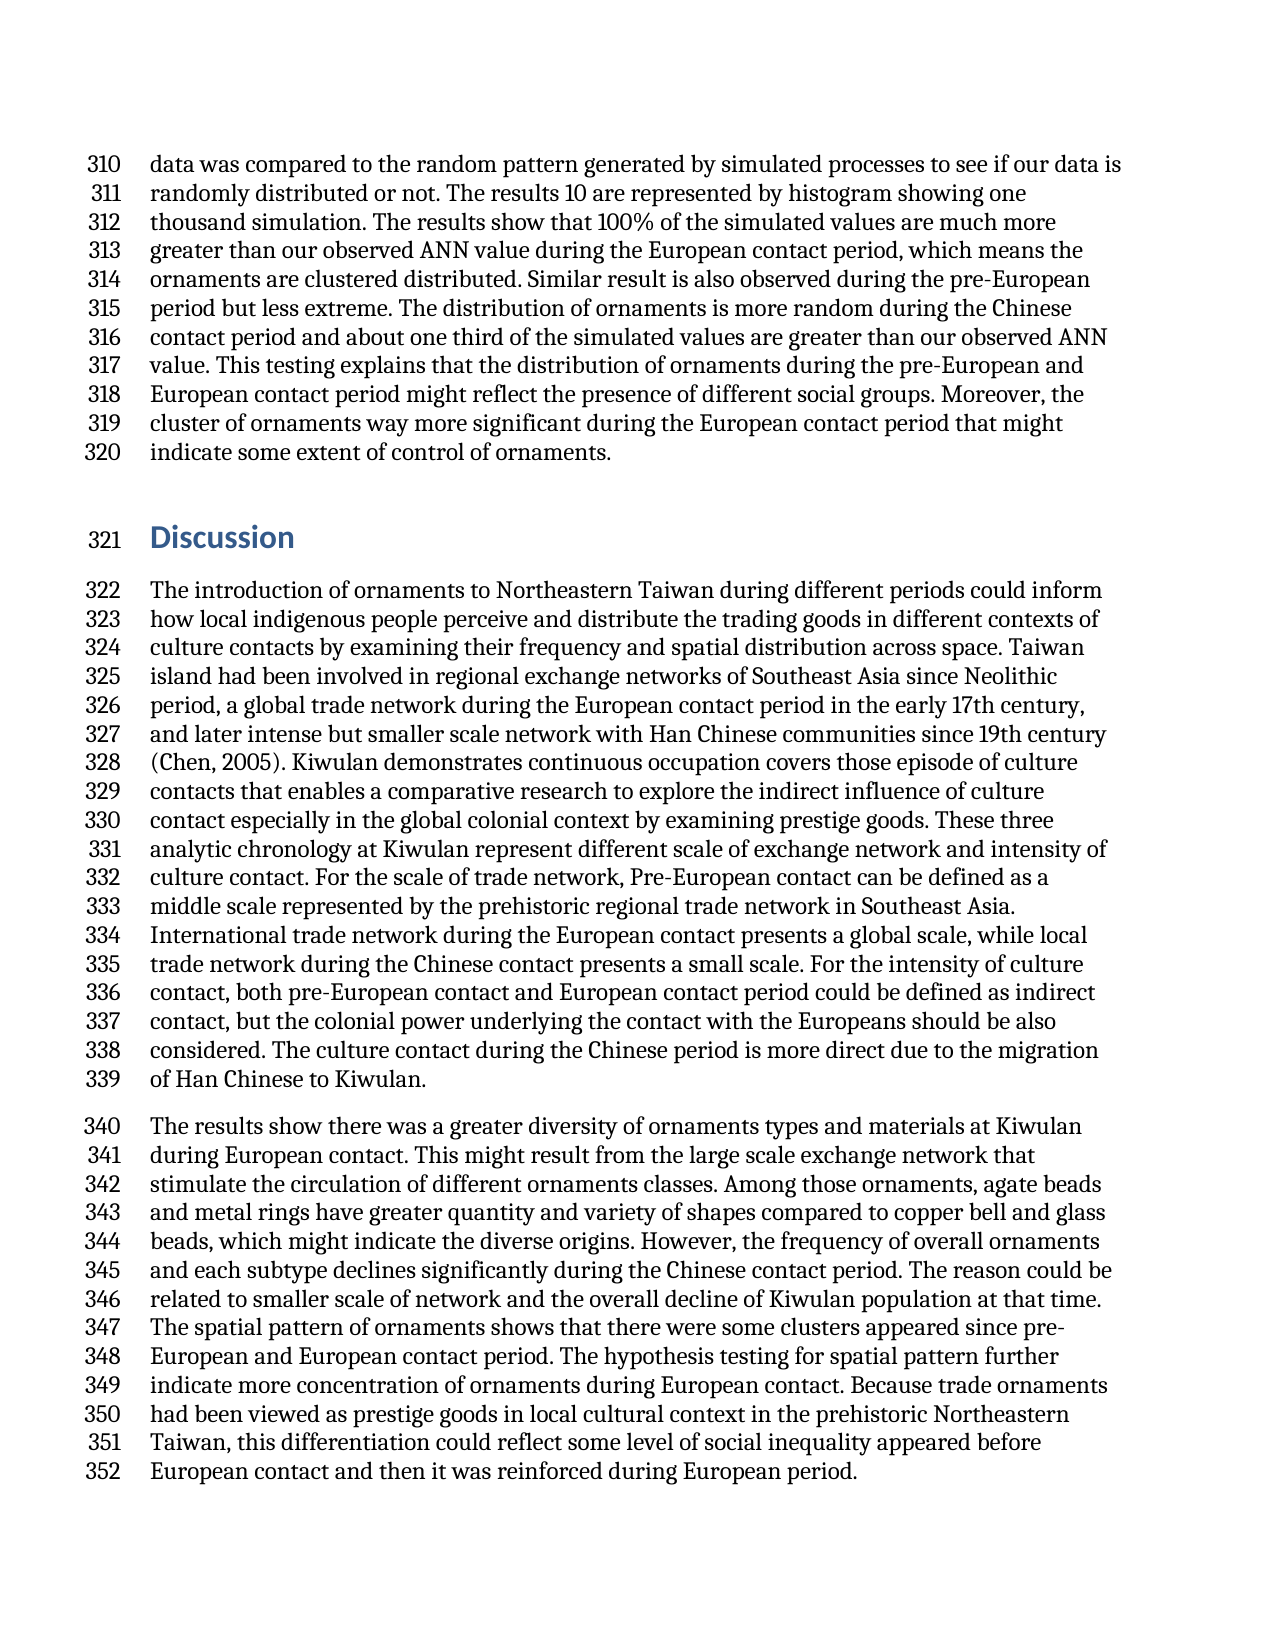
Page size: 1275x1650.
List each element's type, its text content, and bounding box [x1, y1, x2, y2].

text The results show there was a greater diversity of ornaments types and materials at Kiwulan during European contact. This might result from the large scale exchange network that stimulate the circulation of different ornaments classes. Among those ornaments, agate beads and metal rings have greater quantity and variety of shapes compared to copper bell and glass beads, which might indicate the diverse origins. However, the frequency of overall ornaments and each subtype declines significantly during the Chinese contact period. The reason could be related to smaller scale of network and the overall decline of Kiwulan population at that time. The spatial pattern of ornaments shows that there were some clusters appeared since pre-European and European contact period. The hypothesis testing for spatial pattern further indicate more concentration of ornaments during European contact. Because trade ornaments had been viewed as prestige goods in local cultural context in the prehistoric Northeastern Taiwan, this differentiation could reflect some level of social inequality appeared before European contact and then it was reinforced during European period. [150, 1112, 1125, 1486]
subtitle Discussion [150, 516, 1125, 557]
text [150, 150, 1125, 466]
text The introduction of ornaments to Northeastern Taiwan during different periods could inform how local indigenous people perceive and distribute the trading goods in different contexts of culture contacts by examining their frequency and spatial distribution across space. Taiwan island had been involved in regional exchange networks of Southeast Asia since Neolithic period, a global trade network during the European contact period in the early 17th century, and later intense but smaller scale network with Han Chinese communities since 19th century (Chen, 2005). Kiwulan demonstrates continuous occupation covers those episode of culture contacts that enables a comparative research to explore the indirect influence of culture contact especially in the global colonial context by examining prestige goods. These three analytic chronology at Kiwulan represent different scale of exchange network and intensity of culture contact. For the scale of trade network, Pre-European contact can be defined as a middle scale represented by the prehistoric regional trade network in Southeast Asia. International trade network during the European contact presents a global scale, while local trade network during the Chinese contact presents a small scale. For the intensity of culture contact, both pre-European contact and European contact period could be defined as indirect contact, but the colonial power underlying the contact with the Europeans should be also considered. The culture contact during the Chinese period is more direct due to the migration of Han Chinese to Kiwulan. [150, 576, 1125, 1093]
